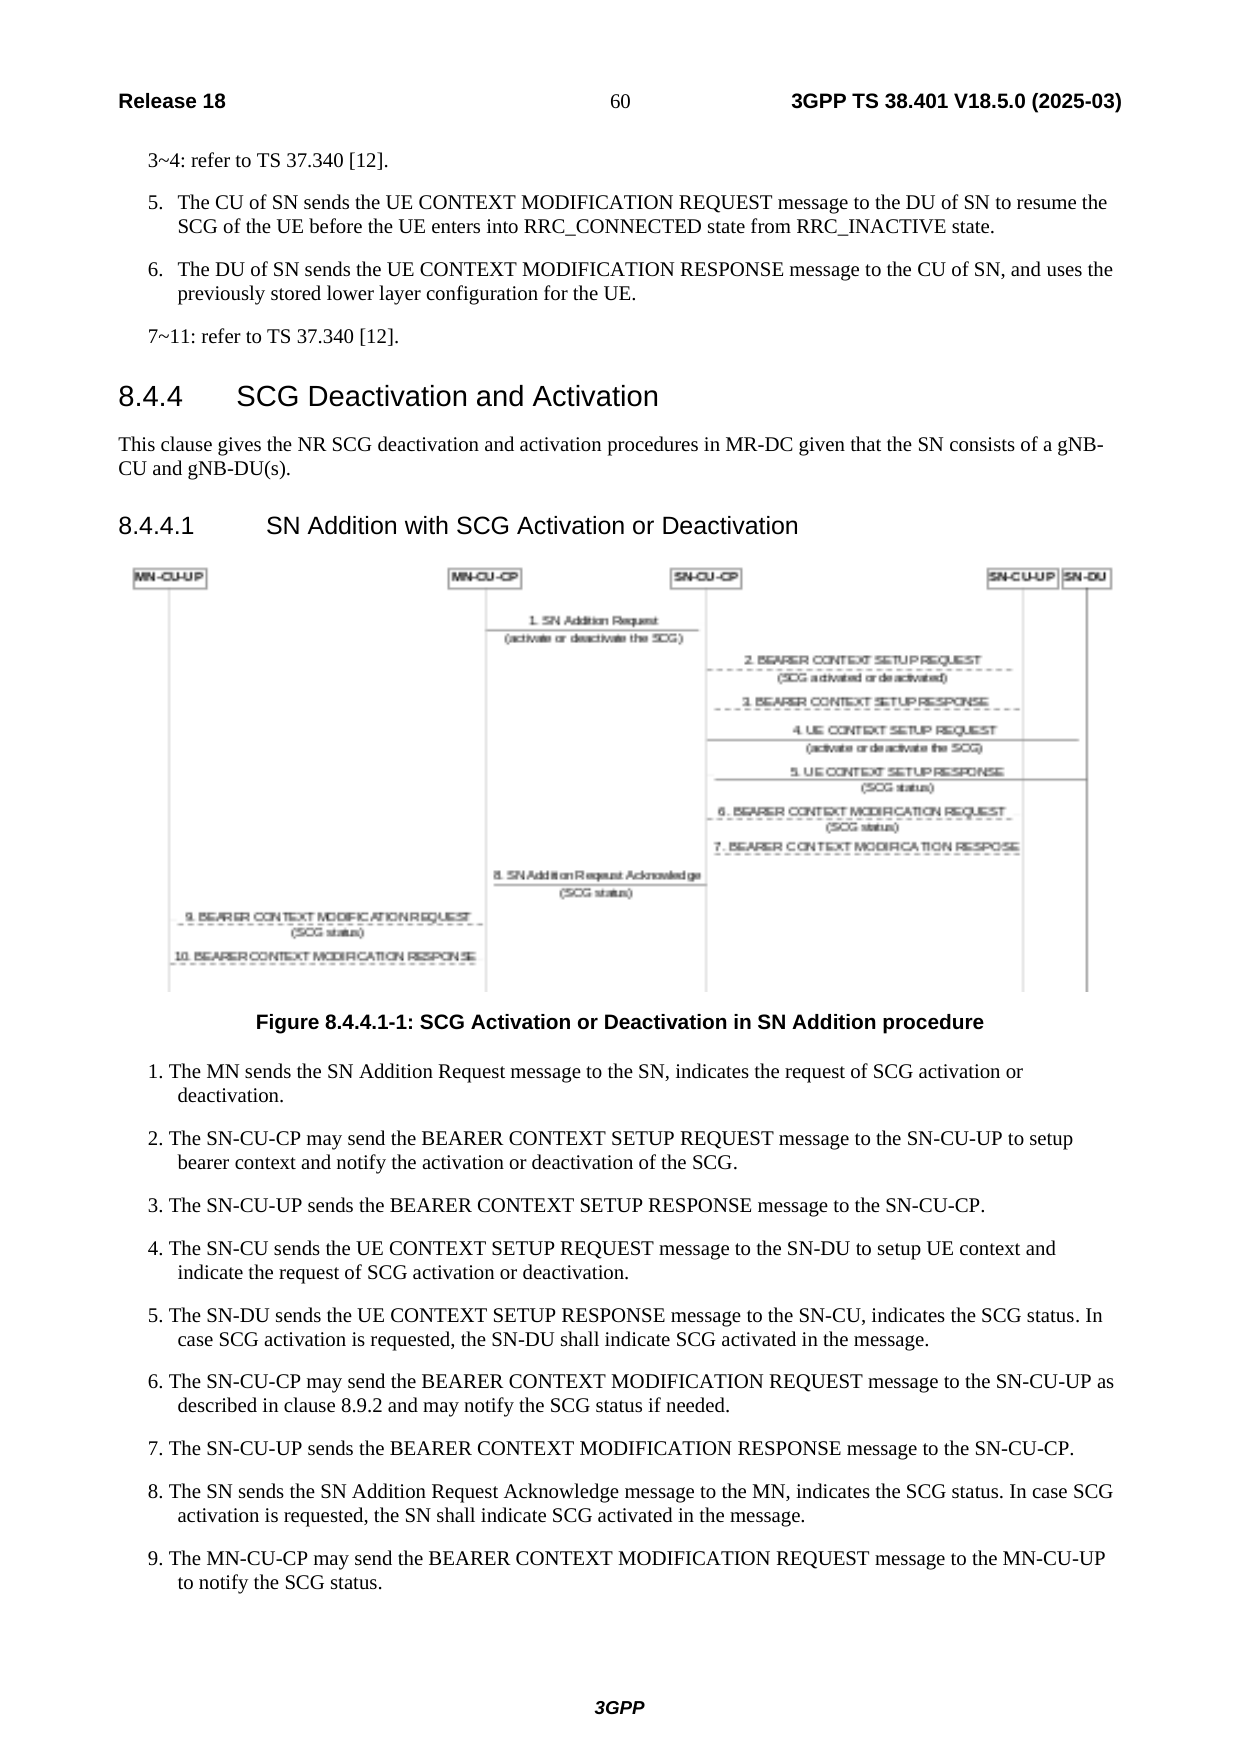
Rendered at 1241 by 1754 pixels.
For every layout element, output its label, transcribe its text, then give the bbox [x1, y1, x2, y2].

text 7~11: refer to TS 37.340 [12]. [148, 324, 1122, 348]
text 3. The SN-CU-UP sends the BEARER CONTEXT SETUP RESPONSE message to the SN-CU-CP. [148, 1193, 1122, 1217]
text 6. The DU of SN sends the UE CONTEXT MODIFICATION RESPONSE message to the CU of SN, and uses the previously stored lower layer configuration for the UE. [148, 257, 1122, 305]
text 6. The SN-CU-CP may send the BEARER CONTEXT MODIFICATION REQUEST message to the SN-CU-UP as described in clause 8.9.2 and may notify the SCG status if needed. [148, 1369, 1122, 1417]
text 5. The SN-DU sends the UE CONTEXT SETUP RESPONSE message to the SN-CU, indicates the SCG status. In case SCG activation is requested, the SN-DU shall indicate SCG activated in the message. [148, 1302, 1122, 1351]
text 3~4: refer to TS 37.340 [12]. [148, 147, 1122, 172]
subtitle 8.4.4.1 SN Addition with SCG Activation or Deactivation [118, 511, 1122, 540]
subtitle 8.4.4 SCG Deactivation and Activation [118, 379, 1122, 413]
text 5. The CU of SN sends the UE CONTEXT MODIFICATION REQUEST message to the DU of SN to resume the SCG of the UE before the UE enters into RRC_CONNECTED state from RRC_INACTIVE state. [148, 190, 1122, 238]
text 8. The SN sends the SN Addition Request Acknowledge message to the MN, indicates the SCG status. In case SCG activation is requested, the SN shall indicate SCG activated in the message. [148, 1479, 1122, 1527]
text 7. The SN-CU-UP sends the BEARER CONTEXT MODIFICATION RESPONSE message to the SN-CU-CP. [148, 1436, 1122, 1460]
text 1. The MN sends the SN Addition Request message to the SN, indicates the request of SCG activation or deactivation. [148, 1059, 1122, 1107]
text This clause gives the NR SCG deactivation and activation procedures in MR-DC given that the SN consists of a gNB-CU and gNB-DU(s). [118, 432, 1122, 480]
text Figure 8.4.4.1-1: SCG Activation or Deactivation in SN Addition procedure [118, 1010, 1122, 1034]
text 2. The SN-CU-CP may send the BEARER CONTEXT SETUP REQUEST message to the SN-CU-UP to setup bearer context and notify the activation or deactivation of the SCG. [148, 1126, 1122, 1174]
text 9. The MN-CU-CP may send the BEARER CONTEXT MODIFICATION REQUEST message to the MN-CU-UP to notify the SCG status. [148, 1546, 1122, 1594]
text 4. The SN-CU sends the UE CONTEXT SETUP REQUEST message to the SN-DU to setup UE context and indicate the request of SCG activation or deactivation. [148, 1236, 1122, 1284]
